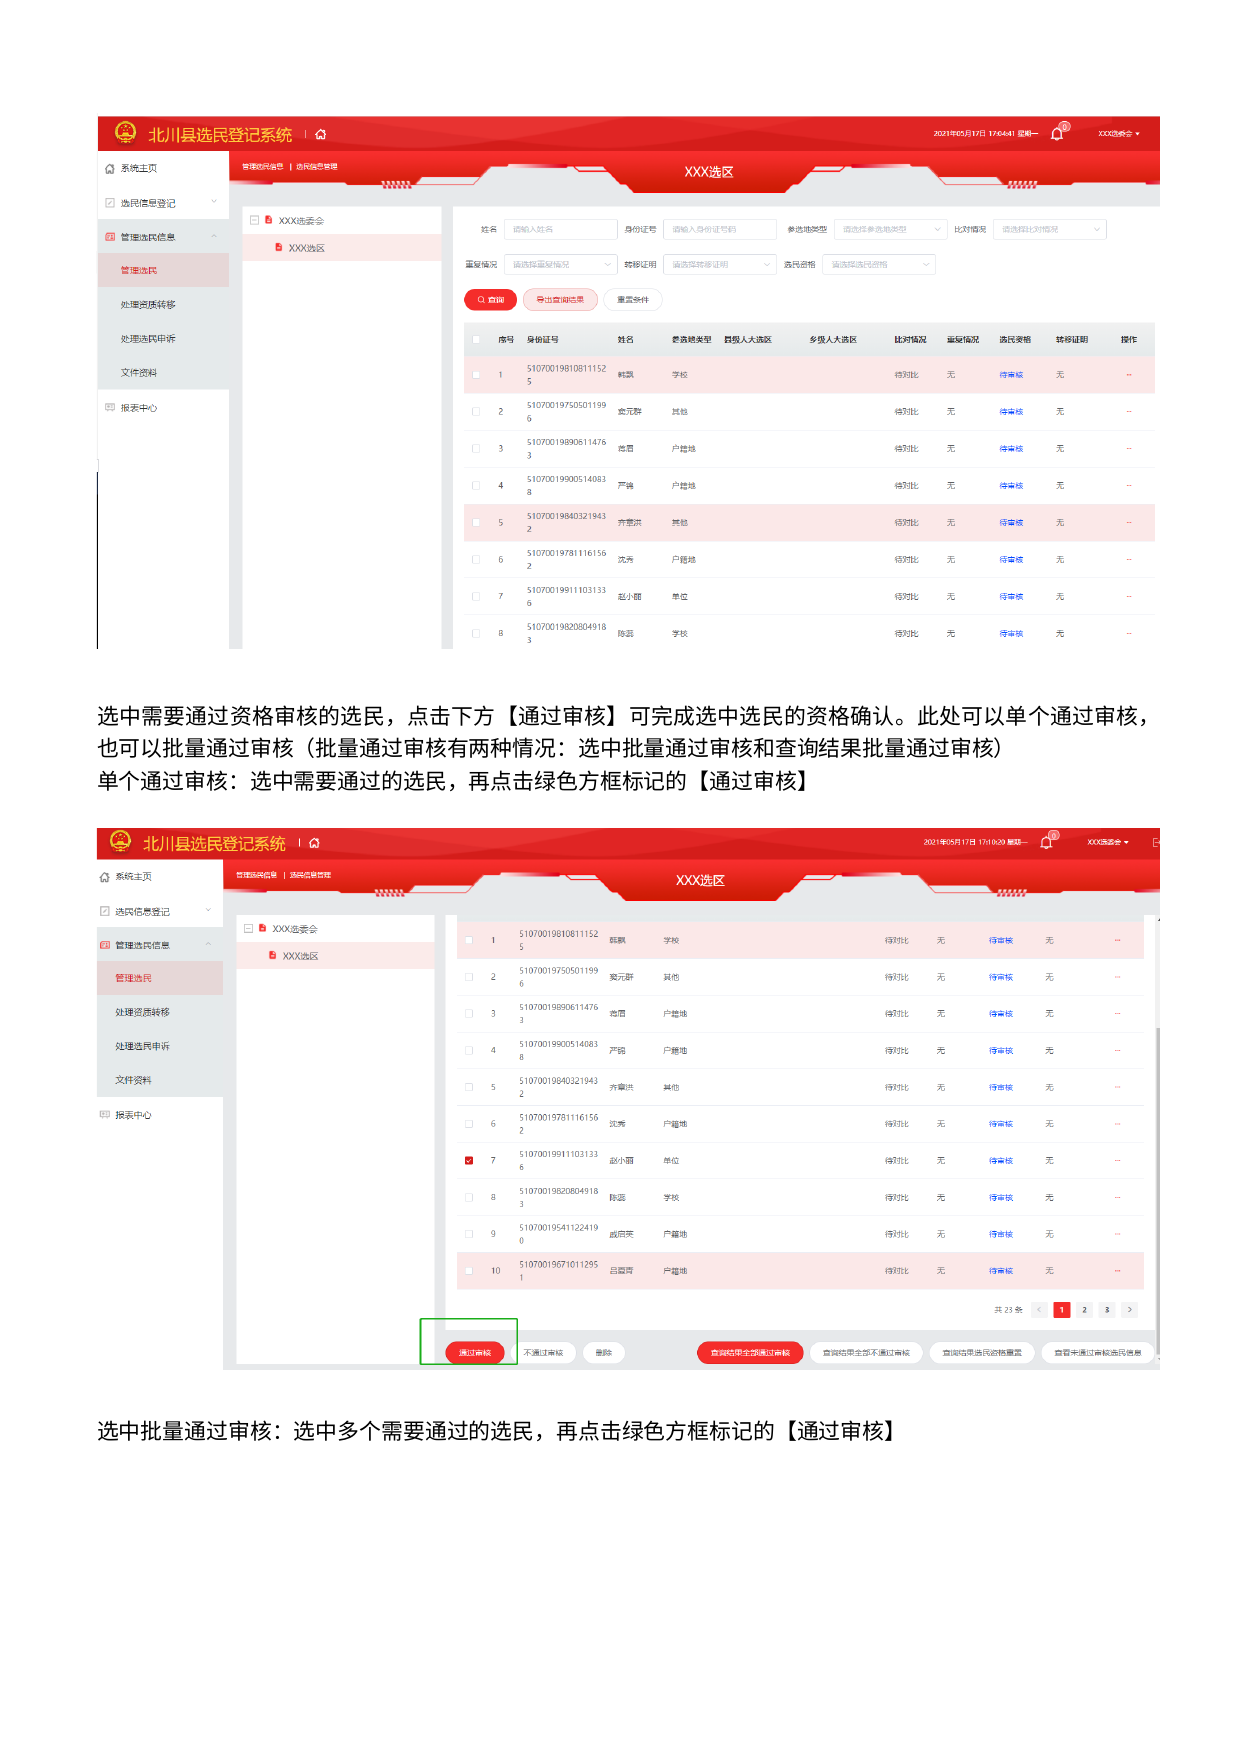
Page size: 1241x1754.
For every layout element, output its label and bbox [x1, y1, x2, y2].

picture [96, 113, 1160, 649]
picture [96, 828, 1160, 1370]
text [97, 81, 1165, 1446]
